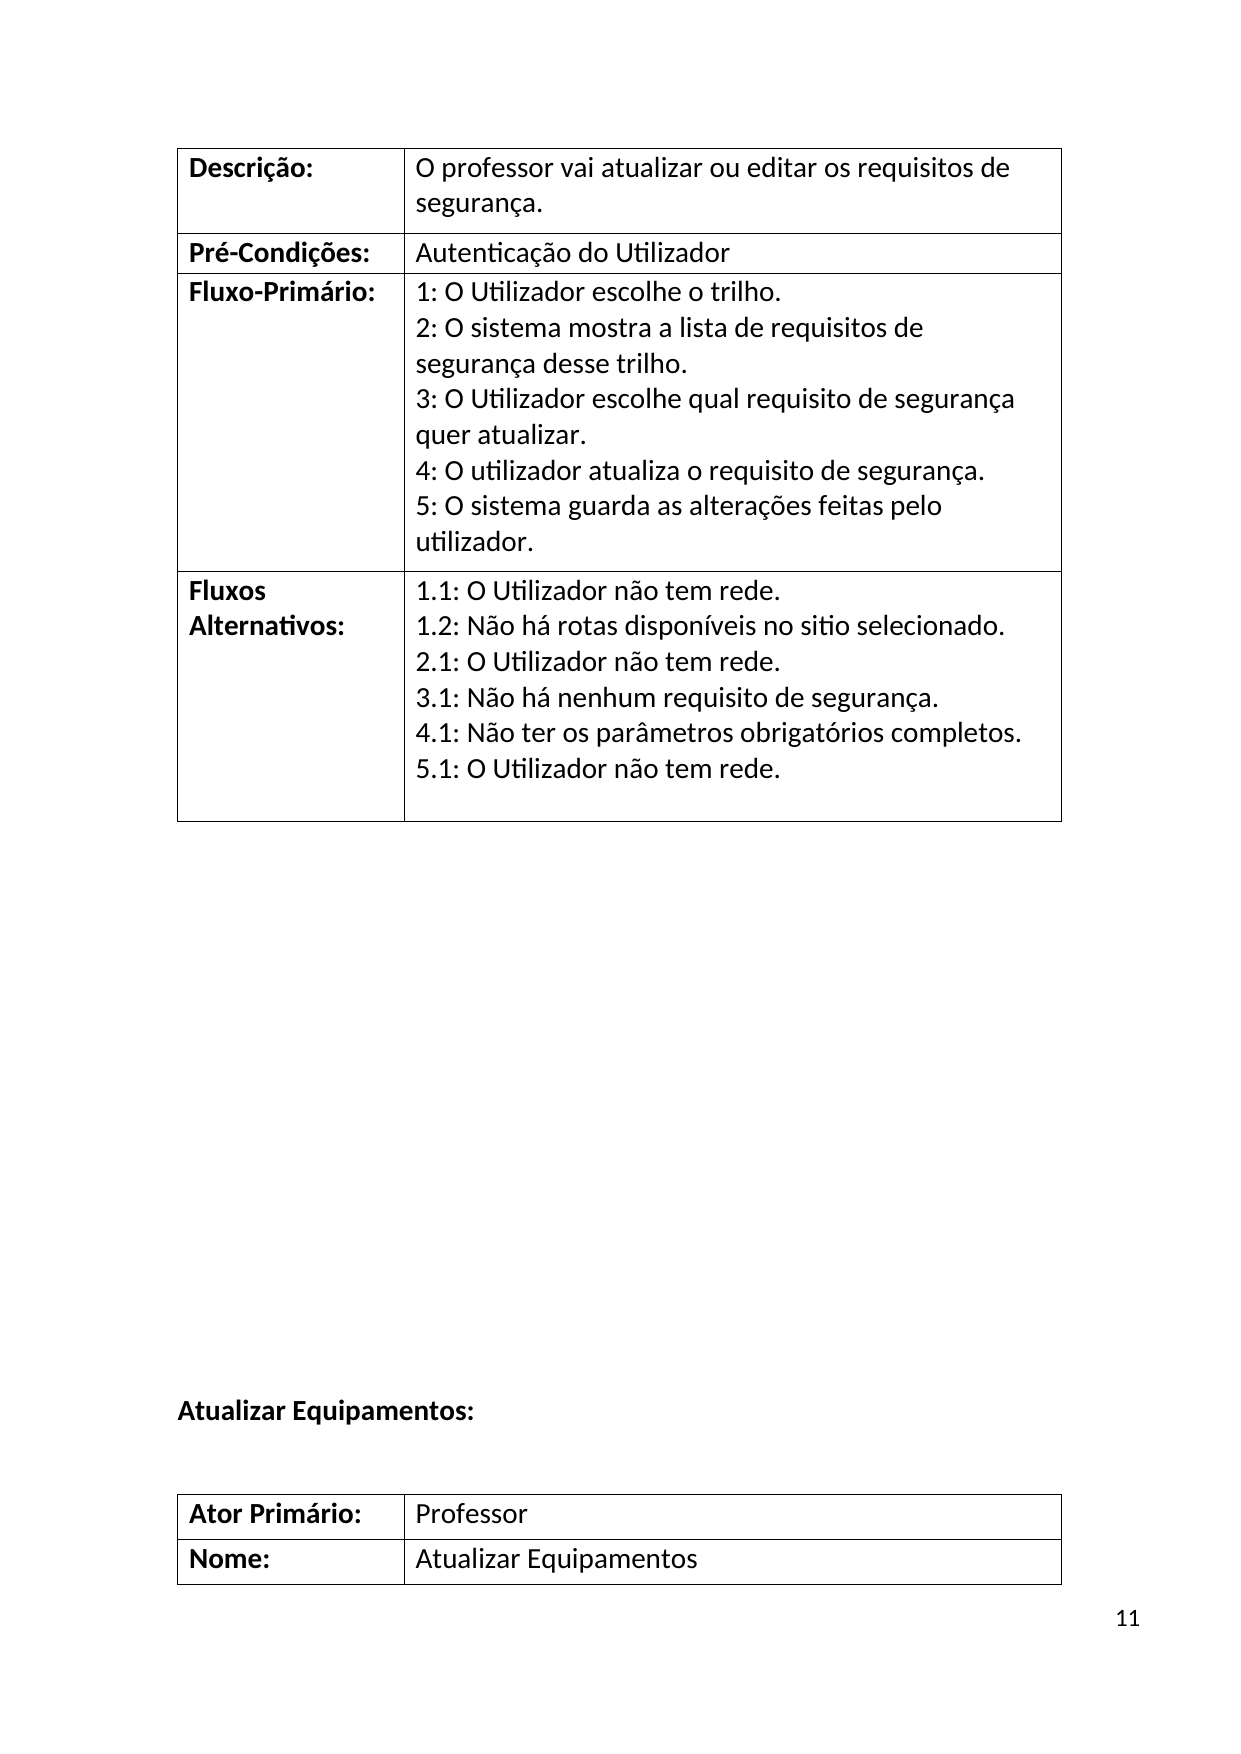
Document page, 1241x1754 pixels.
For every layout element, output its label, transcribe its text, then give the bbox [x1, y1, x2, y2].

text Atualizar Equipamentos: [177, 1392, 1063, 1428]
table_header Professor [405, 1495, 1061, 1539]
table_cell O professor vai atualizar ou editar os requisitos de segurança. [405, 149, 1061, 233]
table_cell Nome: [178, 1540, 404, 1584]
table_cell Autenticação do Utilizador [405, 234, 1061, 272]
table_cell 1.1: O Utilizador não tem rede. 1.2: Não há rotas disponíveis no sitio selecionado. 2.1: O Utilizador não tem rede. 3.1: Não há nenhum requisito de segurança. 4.1: Não ter os parâmetros obrigatórios completos. 5.1: O Utilizador não tem rede. [405, 572, 1061, 821]
table_cell 1: O Utilizador escolhe o trilho. 2: O sistema mostra a lista de requisitos de segurança desse trilho. 3: O Utilizador escolhe qual requisito de segurança quer atualizar. 4: O utilizador atualiza o requisito de segurança. 5: O sistema guarda as alterações feitas pelo utilizador. [405, 274, 1061, 571]
table_cell Descrição: [178, 149, 404, 233]
table_header Ator Primário: [178, 1495, 404, 1539]
table_cell Pré-Condições: [178, 234, 404, 272]
table_cell Fluxos Alternativos: [178, 572, 404, 821]
table_cell Fluxo-Primário: [178, 274, 404, 571]
table_cell Atualizar Equipamentos [405, 1540, 1061, 1584]
